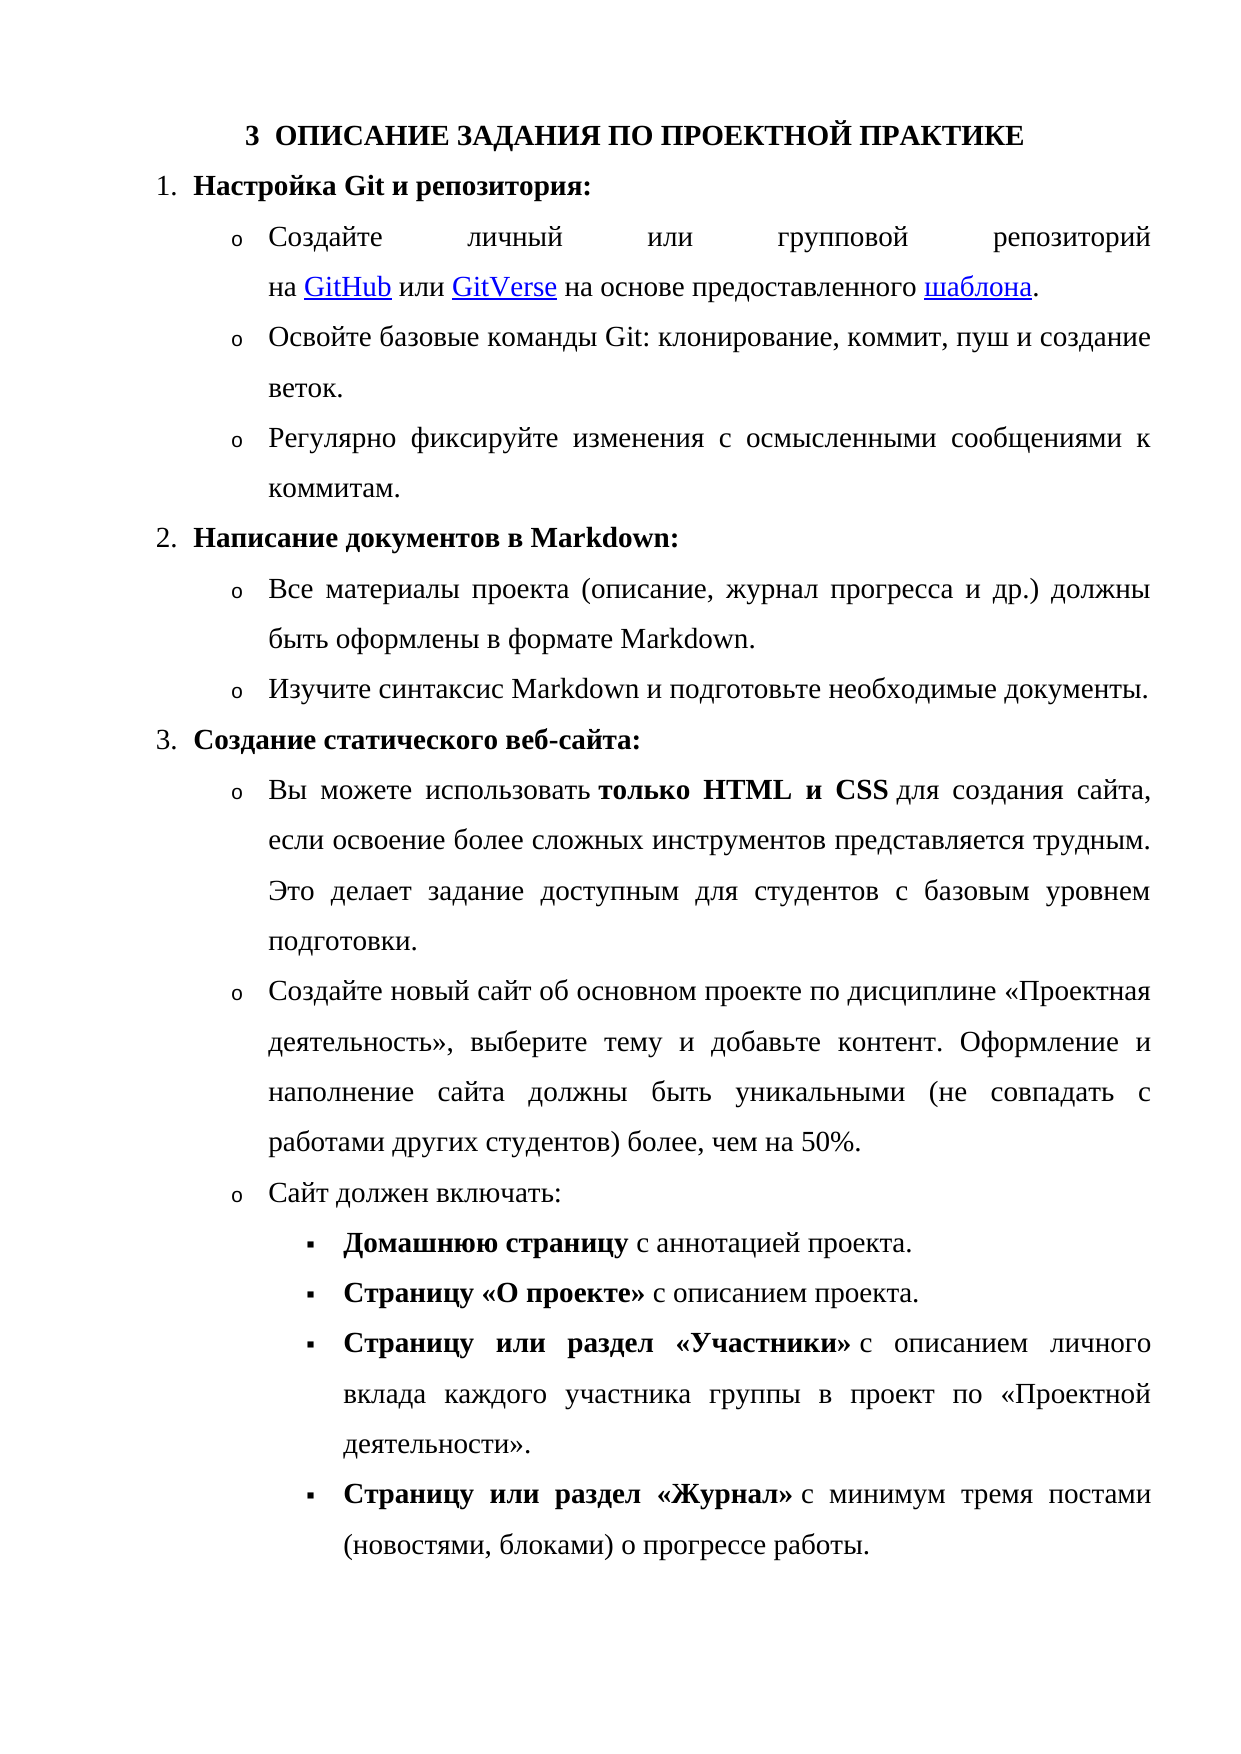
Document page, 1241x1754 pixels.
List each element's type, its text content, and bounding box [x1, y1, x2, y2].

list Сайт должен включать: [231, 1175, 1152, 1208]
list Создайте личный или групповой репозиторий на GitHub или GitVerse на основе предоставленного шаблона. [231, 219, 1152, 303]
list Страницу или раздел «Участники» с описанием личного вклада каждого участника группы в проект по «Проектной деятельности». [306, 1326, 1152, 1460]
list Вы можете использовать только HTML и CSS для создания сайта, если освоение более сложных инструментов представляется трудным. Это делает задание доступным для студентов с базовым уровнем подготовки. [231, 772, 1152, 957]
list Настройка Git и репозитория: [156, 168, 1152, 202]
list Домашнюю страницу с аннотацией проекта. [306, 1225, 1152, 1258]
list Регулярно фиксируйте изменения с осмысленными сообщениями к коммитам. [231, 420, 1152, 504]
list Страницу «О проекте» с описанием проекта. [306, 1275, 1152, 1309]
list Страницу или раздел «Журнал» с минимум тремя постами (новостями, блоками) о прогрессе работы. [306, 1477, 1152, 1560]
list Создайте новый сайт об основном проекте по дисциплине «Проектная деятельность», выберите тему и добавьте контент. Оформление и наполнение сайта должны быть уникальными (не совпадать с работами других студентов) более, чем на 50%. [231, 973, 1152, 1158]
list Освойте базовые команды Git: клонирование, коммит, пуш и создание веток. [231, 319, 1152, 403]
list Изучите синтаксис Markdown и подготовьте необходимые документы. [231, 672, 1152, 705]
list Написание документов в Markdown: [156, 521, 1152, 554]
subtitle ОПИСАНИЕ ЗАДАНИЯ ПО ПРОЕКТНОЙ ПРАКТИКЕ [118, 118, 1152, 152]
list Создание статического веб-сайта: [156, 722, 1152, 755]
list Все материалы проекта (описание, журнал прогресса и др.) должны быть оформлены в формате Markdown. [231, 571, 1152, 655]
